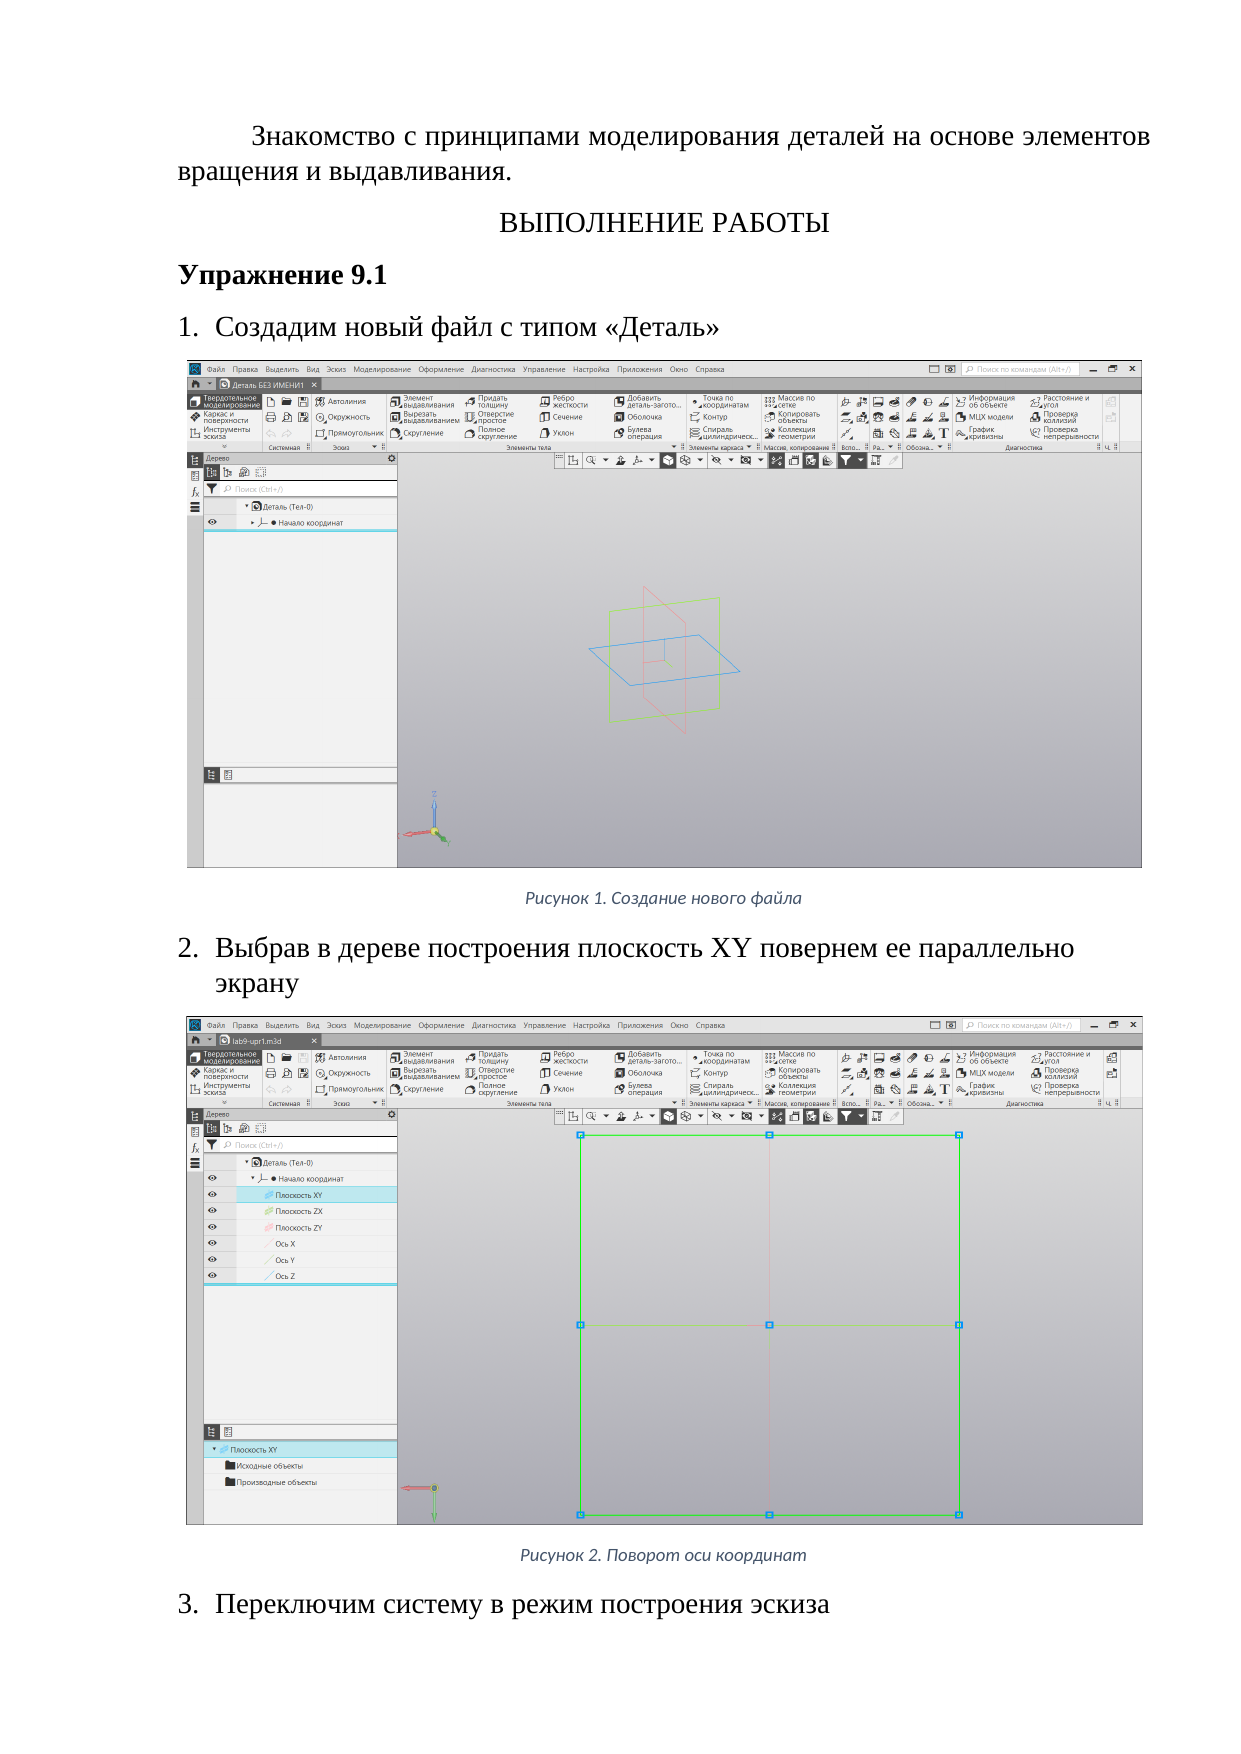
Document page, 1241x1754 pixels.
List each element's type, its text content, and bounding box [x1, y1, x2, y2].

text Рисунок 2. Поворот оси координат [177, 1543, 1152, 1566]
list Переключим систему в режим построения эскиза [177, 1586, 1152, 1620]
picture [187, 360, 1142, 868]
text Рисунок 1. Создание нового файла [177, 886, 1152, 909]
list Создадим новый файл с типом «Деталь» [177, 309, 1152, 342]
text Упражнение 9.1 [177, 257, 1152, 291]
text ВЫПОЛНЕНИЕ РАБОТЫ [177, 205, 1152, 239]
picture [186, 1016, 1143, 1525]
list Выбрав в дереве построения плоскость XY повернем ее параллельно экрану [177, 930, 1152, 998]
text Знакомство с принципами моделирования деталей на основе элементов вращения и выдавливания. [177, 118, 1152, 187]
